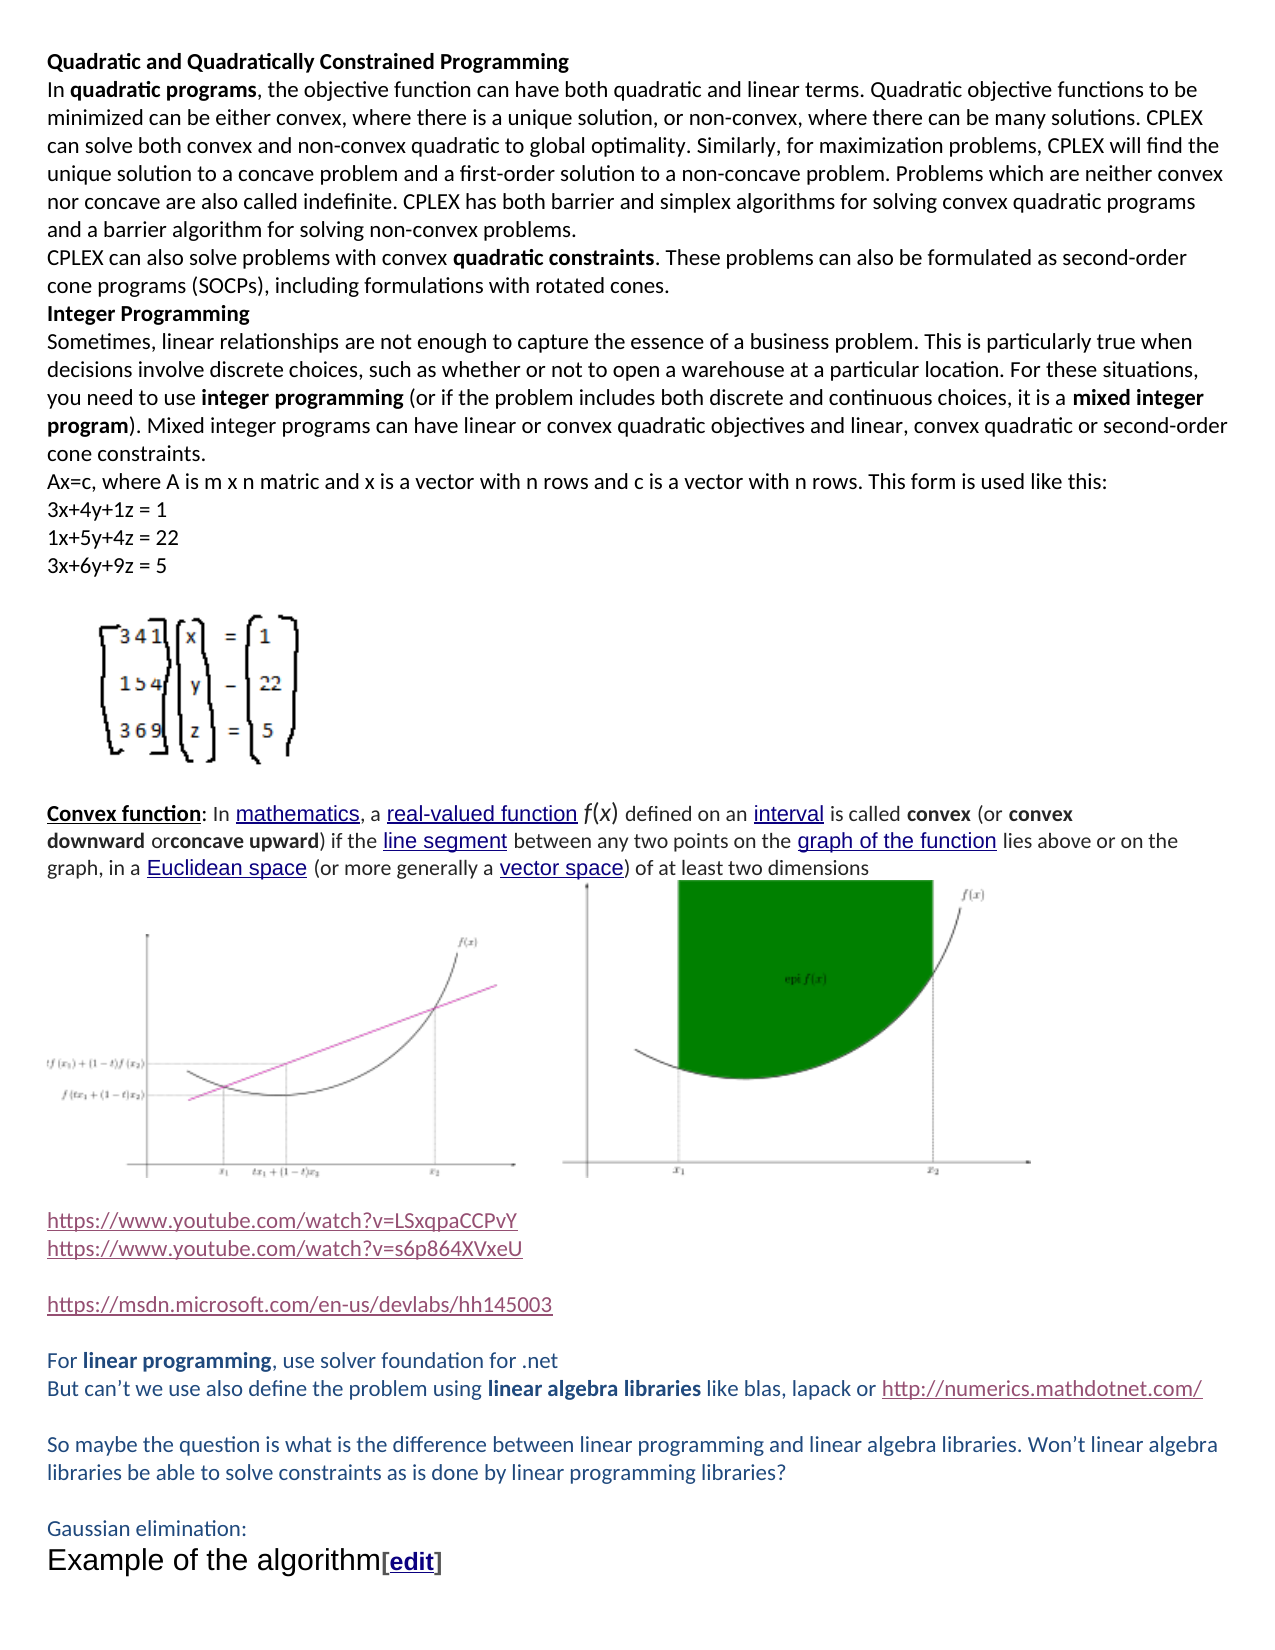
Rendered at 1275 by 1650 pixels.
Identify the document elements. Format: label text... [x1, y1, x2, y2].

text Integer Programming [47, 299, 1237, 327]
text Sometimes, linear relationships are not enough to capture the essence of a business problem. This is particularly true when decisions involve discrete choices, such as whether or not to open a warehouse at a particular location. For these situations, you need to use integer programming (or if the problem includes both discrete and continuous choices, it is a mixed integer program). Mixed integer programs can have linear or convex quadratic objectives and linear, convex quadratic or second-order cone constraints. [47, 327, 1237, 467]
text But can’t we use also define the problem using linear algebra libraries like blas, lapack or http://numerics.mathdotnet.com/ [47, 1374, 1237, 1402]
text 1x+5y+4z = 22 [47, 523, 1237, 551]
text 3x+4y+1z = 1 [47, 495, 1237, 523]
text Gaussian elimination: [47, 1514, 1237, 1542]
text Convex function: In mathematics, a real-valued function f(x) defined on an interval is called convex (or convex downward orconcave upward) if the line segment between any two points on the graph of the function lies above or on the graph, in a Euclidean space (or more generally a vector space) of at least two dimensions [47, 796, 1237, 881]
text https://www.youtube.com/watch?v=s6p864XVxeU [47, 1234, 1237, 1262]
text https://msdn.microsoft.com/en-us/devlabs/hh145003 [47, 1290, 1237, 1318]
text In quadratic programs, the objective function can have both quadratic and linear terms. Quadratic objective functions to be minimized can be either convex, where there is a unique solution, or non-convex, where there can be many solutions. CPLEX can solve both convex and non-convex quadratic to global optimality. Similarly, for maximization problems, CPLEX will find the unique solution to a concave problem and a first-order solution to a non-concave problem. Problems which are neither convex nor concave are also called indefinite. CPLEX has both barrier and simplex algorithms for solving convex quadratic programs and a barrier algorithm for solving non-convex problems. [47, 75, 1237, 243]
picture [46, 934, 516, 1178]
text For linear programming, use solver foundation for .net [47, 1346, 1237, 1374]
text Quadratic and Quadratically Constrained Programming [47, 47, 1237, 75]
text CPLEX can also solve problems with convex quadratic constraints. These problems can also be formulated as second-order cone programs (SOCPs), including formulations with rotated cones. [47, 243, 1237, 299]
picture [562, 880, 1031, 1178]
text Example of the algorithm[edit] [47, 1542, 1237, 1577]
text Ax=c, where A is m x n matric and x is a vector with n rows and c is a vector with n rows. This form is used like this: [47, 467, 1237, 495]
text 3x+6y+9z = 5 [47, 551, 1237, 579]
picture [46, 579, 368, 796]
text https://www.youtube.com/watch?v=LSxqpaCCPvY [47, 1206, 1237, 1234]
text So maybe the question is what is the difference between linear programming and linear algebra libraries. Won’t linear algebra libraries be able to solve constraints as is done by linear programming libraries? [47, 1430, 1237, 1486]
